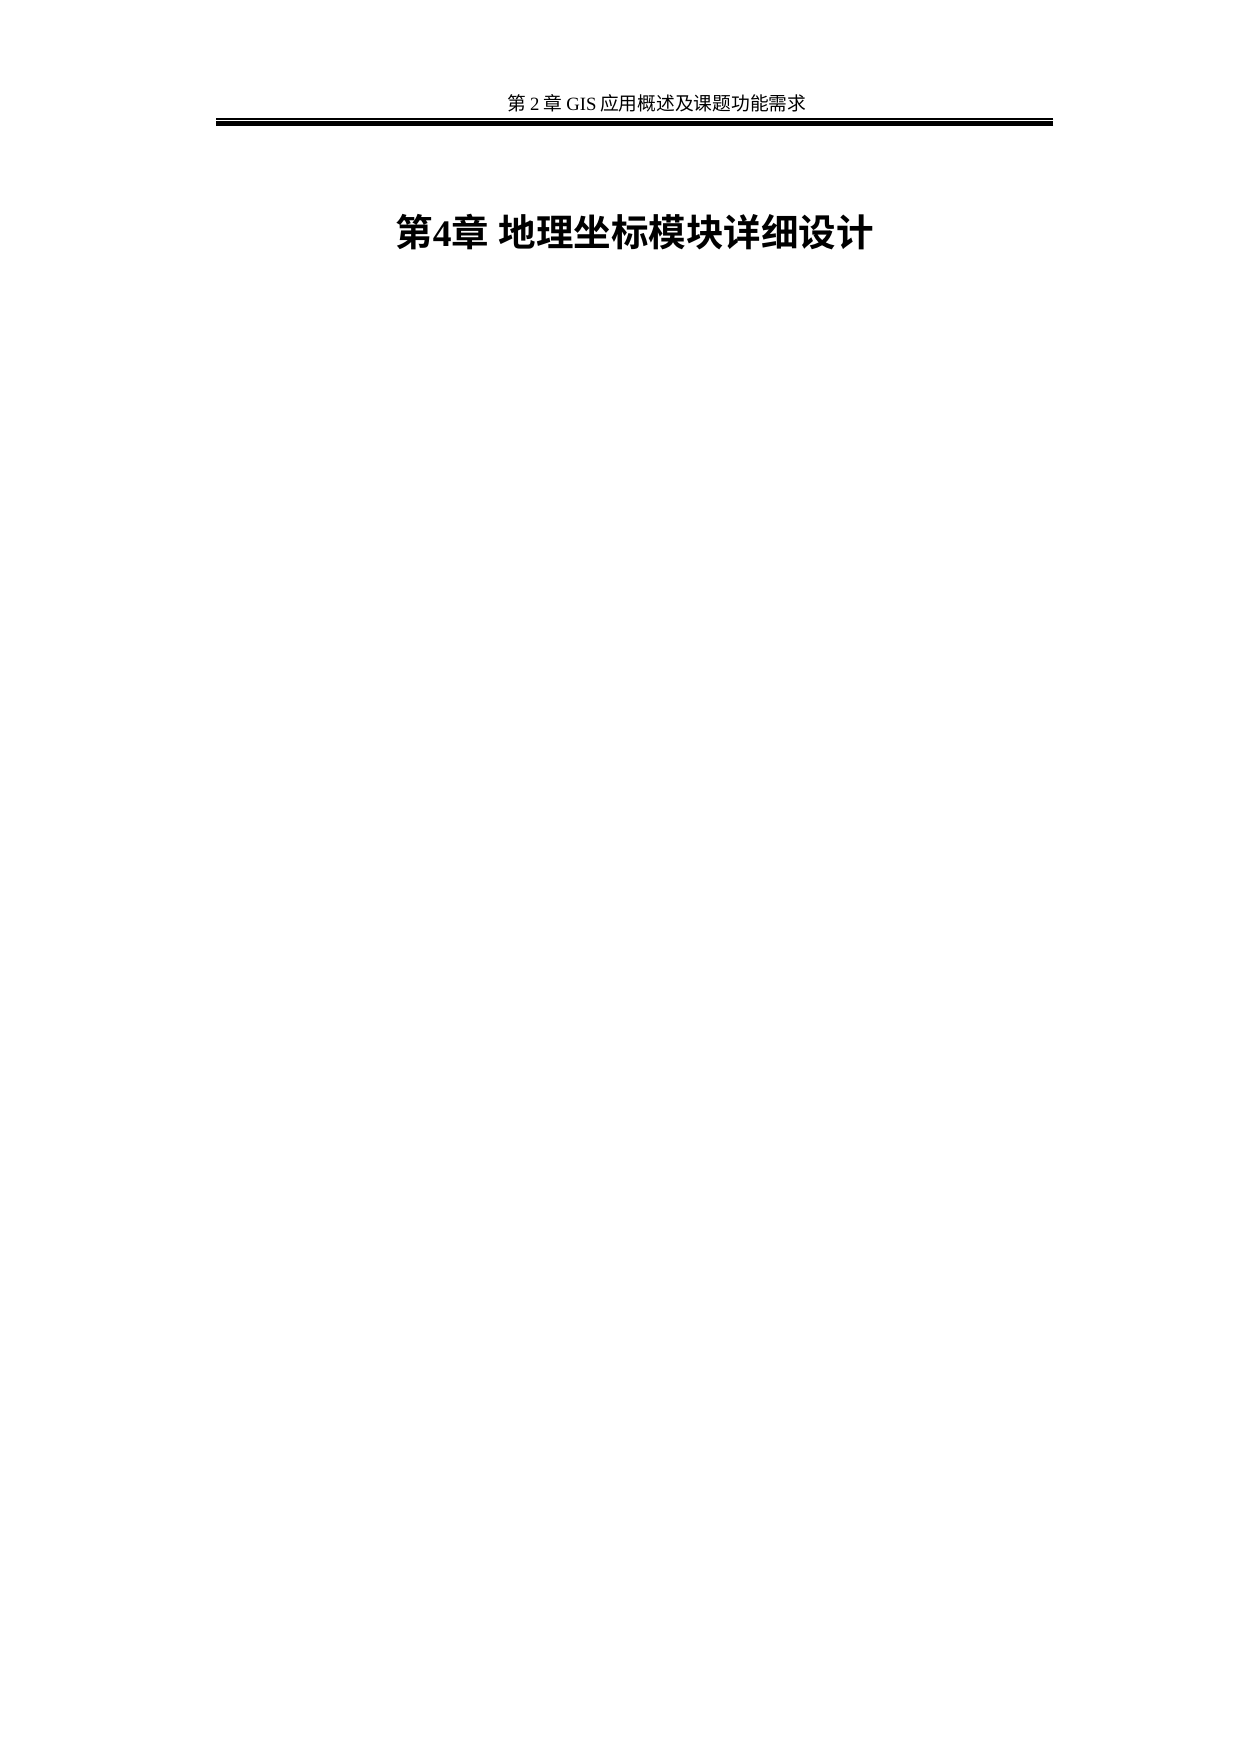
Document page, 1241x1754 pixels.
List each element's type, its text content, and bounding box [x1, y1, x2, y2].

subtitle 地理坐标模块详细设计 [216, 197, 1053, 262]
